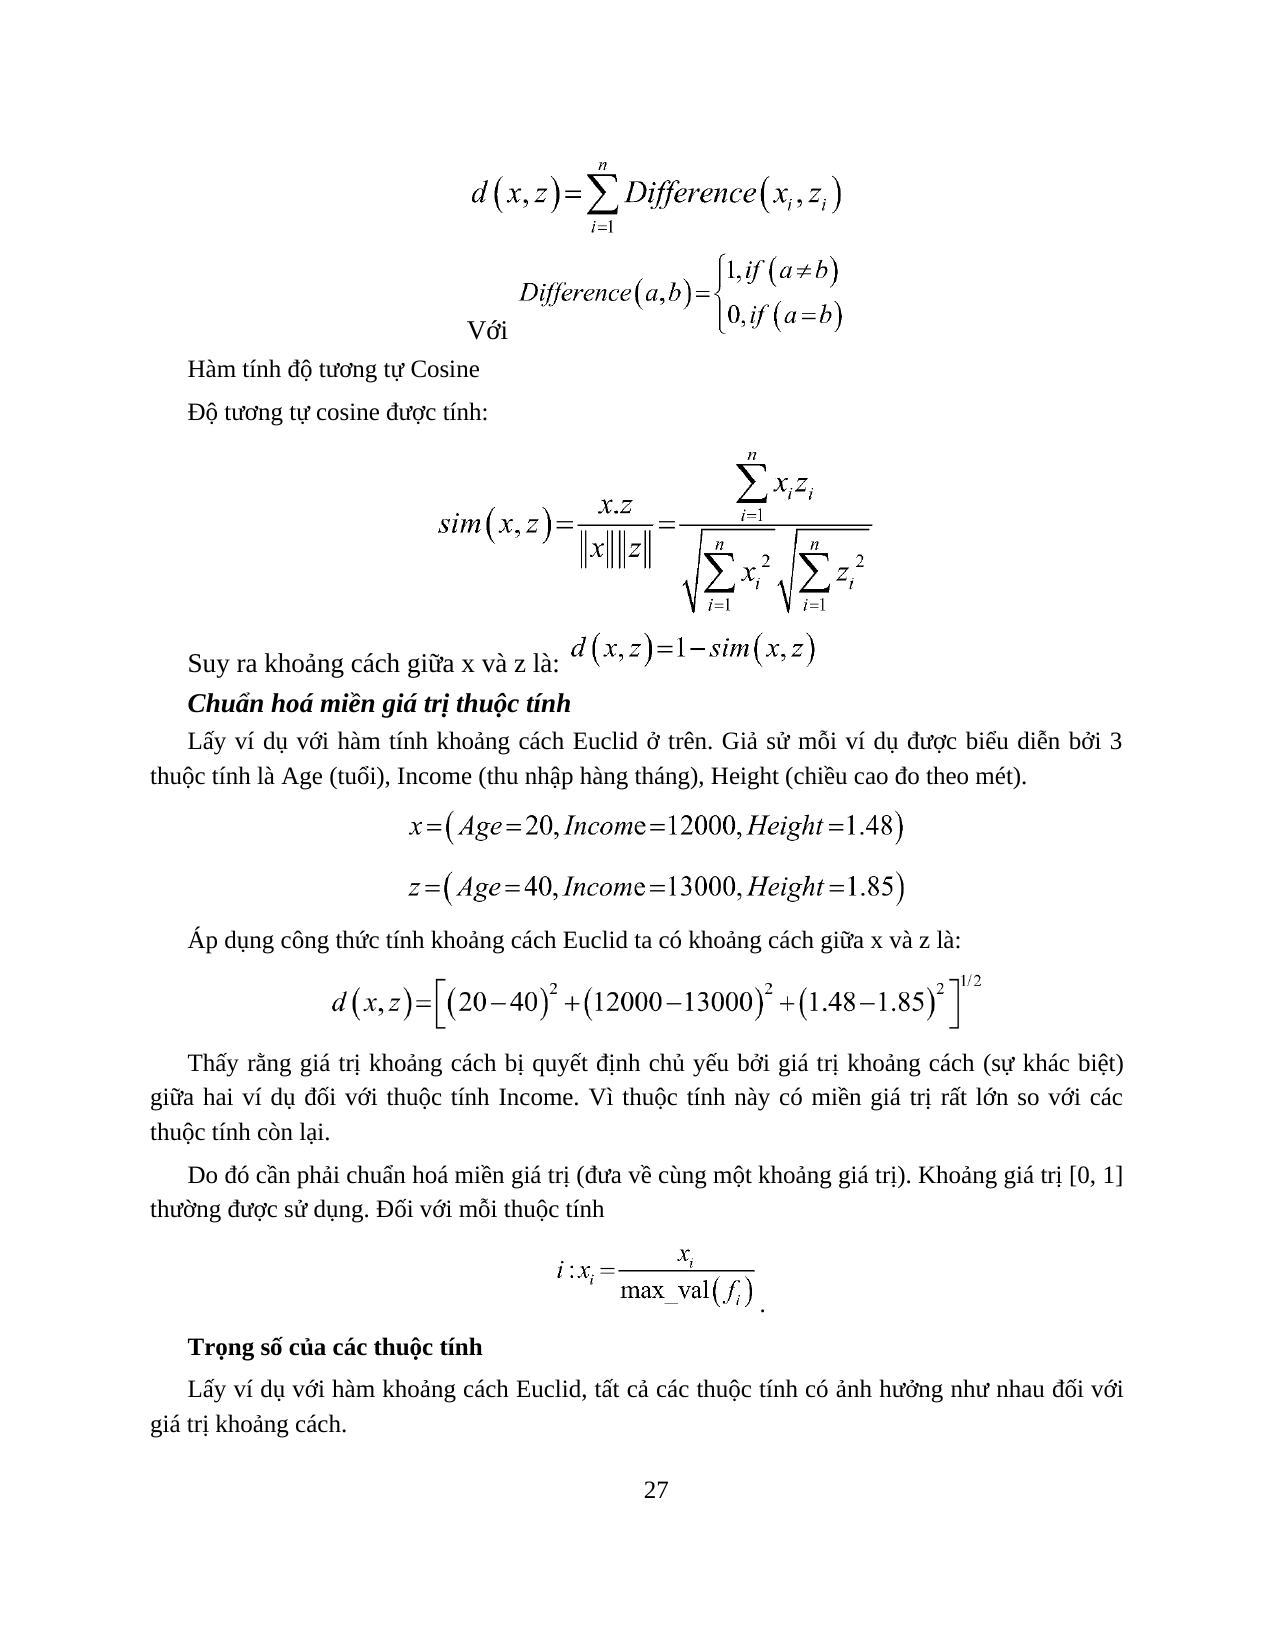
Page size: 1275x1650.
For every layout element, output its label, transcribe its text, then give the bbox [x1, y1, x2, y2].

picture [514, 247, 847, 340]
picture [403, 864, 910, 912]
text Độ tương tự cosine được tính: [150, 397, 1125, 425]
picture [466, 150, 847, 239]
text Trọng số của các thuộc tính [150, 1332, 1125, 1360]
picture [433, 439, 879, 618]
picture [404, 803, 908, 851]
picture [553, 1237, 760, 1312]
picture [566, 625, 819, 673]
text Lấy ví dụ với hàm tính khoảng cách Euclid ở trên. Giả sử mỗi ví dụ được biểu diễn bởi 3 thuộc tính là Age (tuổi), Income (thu nhập hàng tháng), Height (chiều cao đo theo mét). [150, 726, 1125, 789]
text . [150, 1237, 1125, 1317]
text Hàm tính độ tương tự Cosine [150, 354, 1125, 382]
text Áp dụng công thức tính khoảng cách Euclid ta có khoảng cách giữa x và z là: [150, 926, 1125, 954]
text Lấy ví dụ với hàm khoảng cách Euclid, tất cả các thuộc tính có ảnh hưởng như nhau đối với giá trị khoảng cách. [150, 1374, 1125, 1438]
text Chuẩn hoá miền giá trị thuộc tính [150, 687, 1125, 718]
text Thấy rằng giá trị khoảng cách bị quyết định chủ yếu bởi giá trị khoảng cách (sự khác biệt) giữa hai ví dụ đối với thuộc tính Income. Vì thuộc tính này có miền giá trị rất lớn so với các thuộc tính còn lại. [150, 1048, 1125, 1146]
text Suy ra khoảng cách giữa x và z là: [150, 626, 1125, 678]
text Do đó cần phải chuẩn hoá miền giá trị (đưa về cùng một khoảng giá trị). Khoảng giá trị [0, 1] thường được sử dụng. Đối với mỗi thuộc tính [150, 1160, 1125, 1223]
picture [327, 968, 986, 1034]
